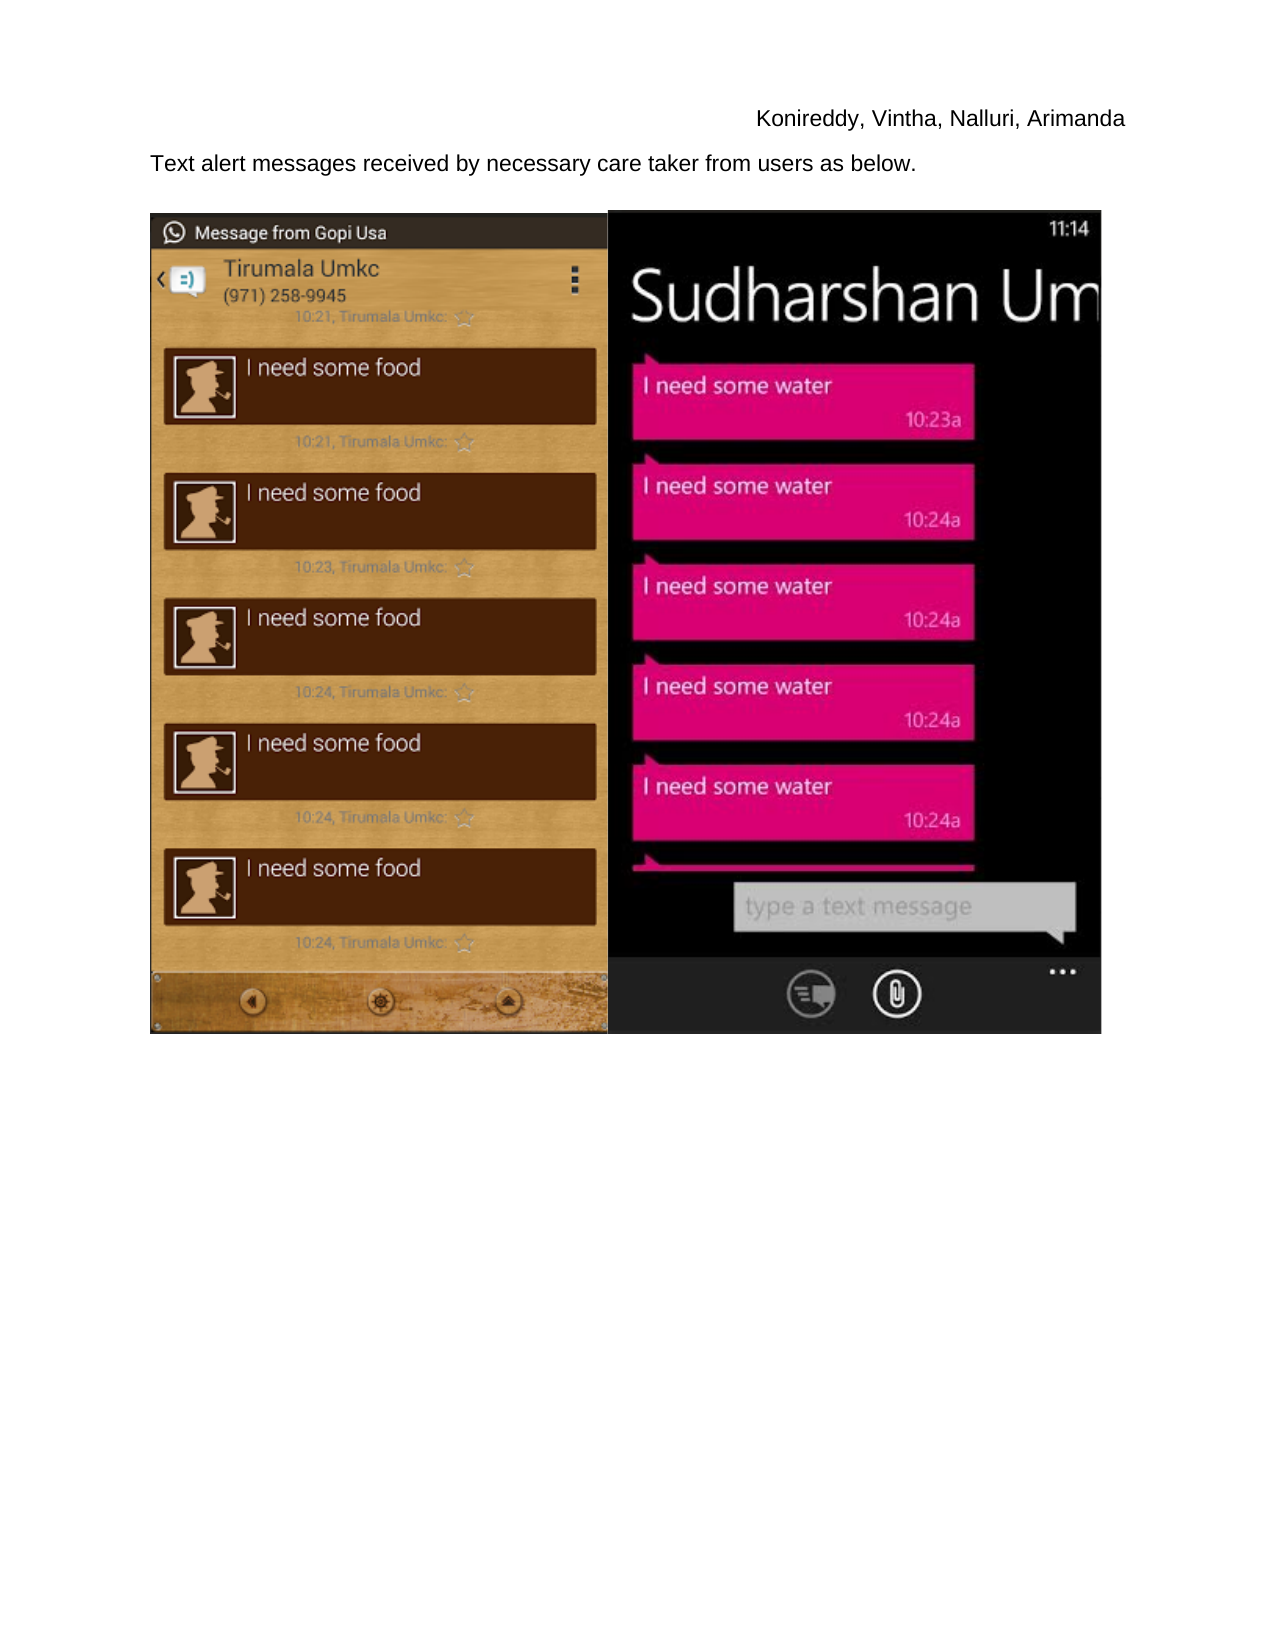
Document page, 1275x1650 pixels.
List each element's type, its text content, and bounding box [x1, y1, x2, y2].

text Text alert messages received by necessary care taker from users as below. [150, 150, 1125, 176]
picture [150, 210, 1102, 1034]
